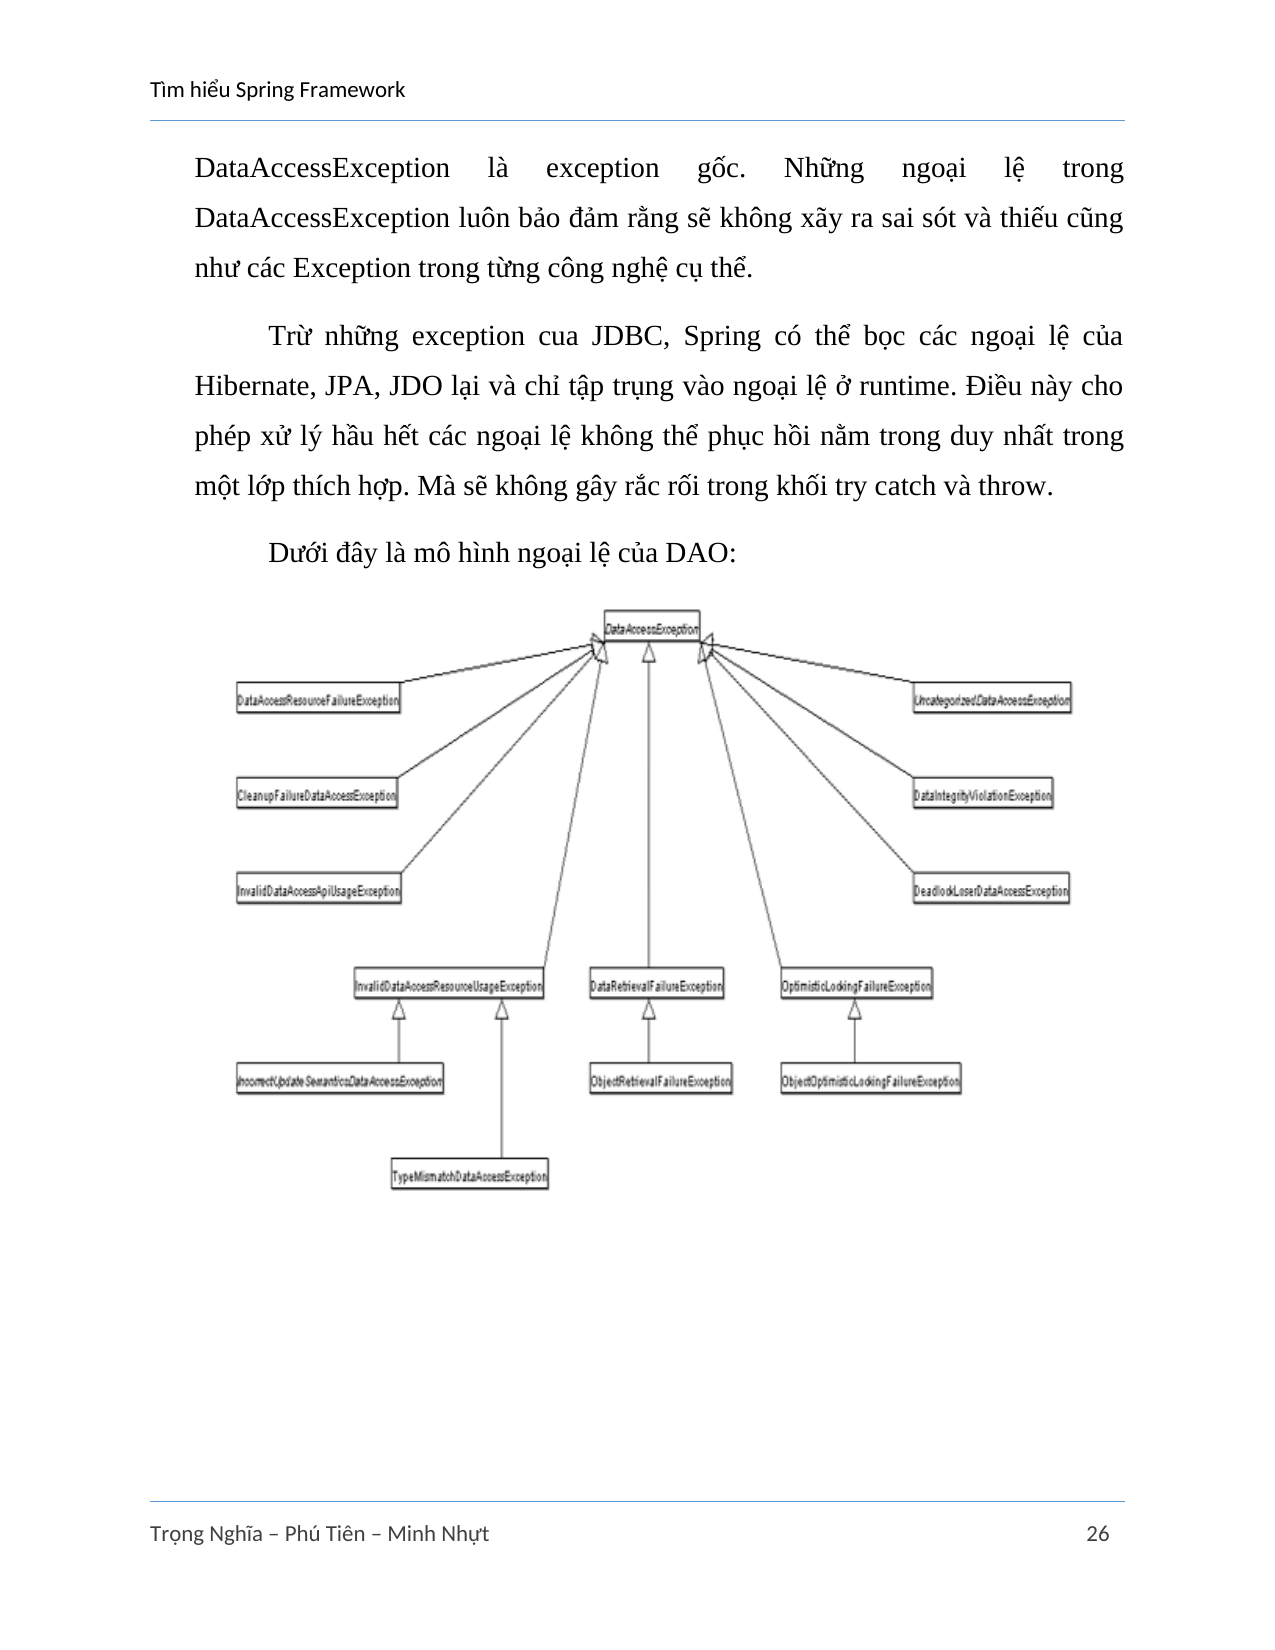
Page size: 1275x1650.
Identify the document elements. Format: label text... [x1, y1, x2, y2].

picture [202, 602, 1103, 1208]
text Trừ những exception cua JDBC, Spring có thể bọc các ngoại lệ của Hibernate, JPA, JDO lại và chỉ tập trụng vào ngoại lệ ở runtime. Điều này cho phép xử lý hầu hết các ngoại lệ không thể phục hồi nằm trong duy nhất trong một lớp thích hợp. Mà sẽ không gây rắc rối trong khối try catch và throw. [194, 318, 1125, 502]
text Dưới đây là mô hình ngoại lệ của DAO: [194, 536, 1125, 569]
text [194, 150, 1125, 284]
